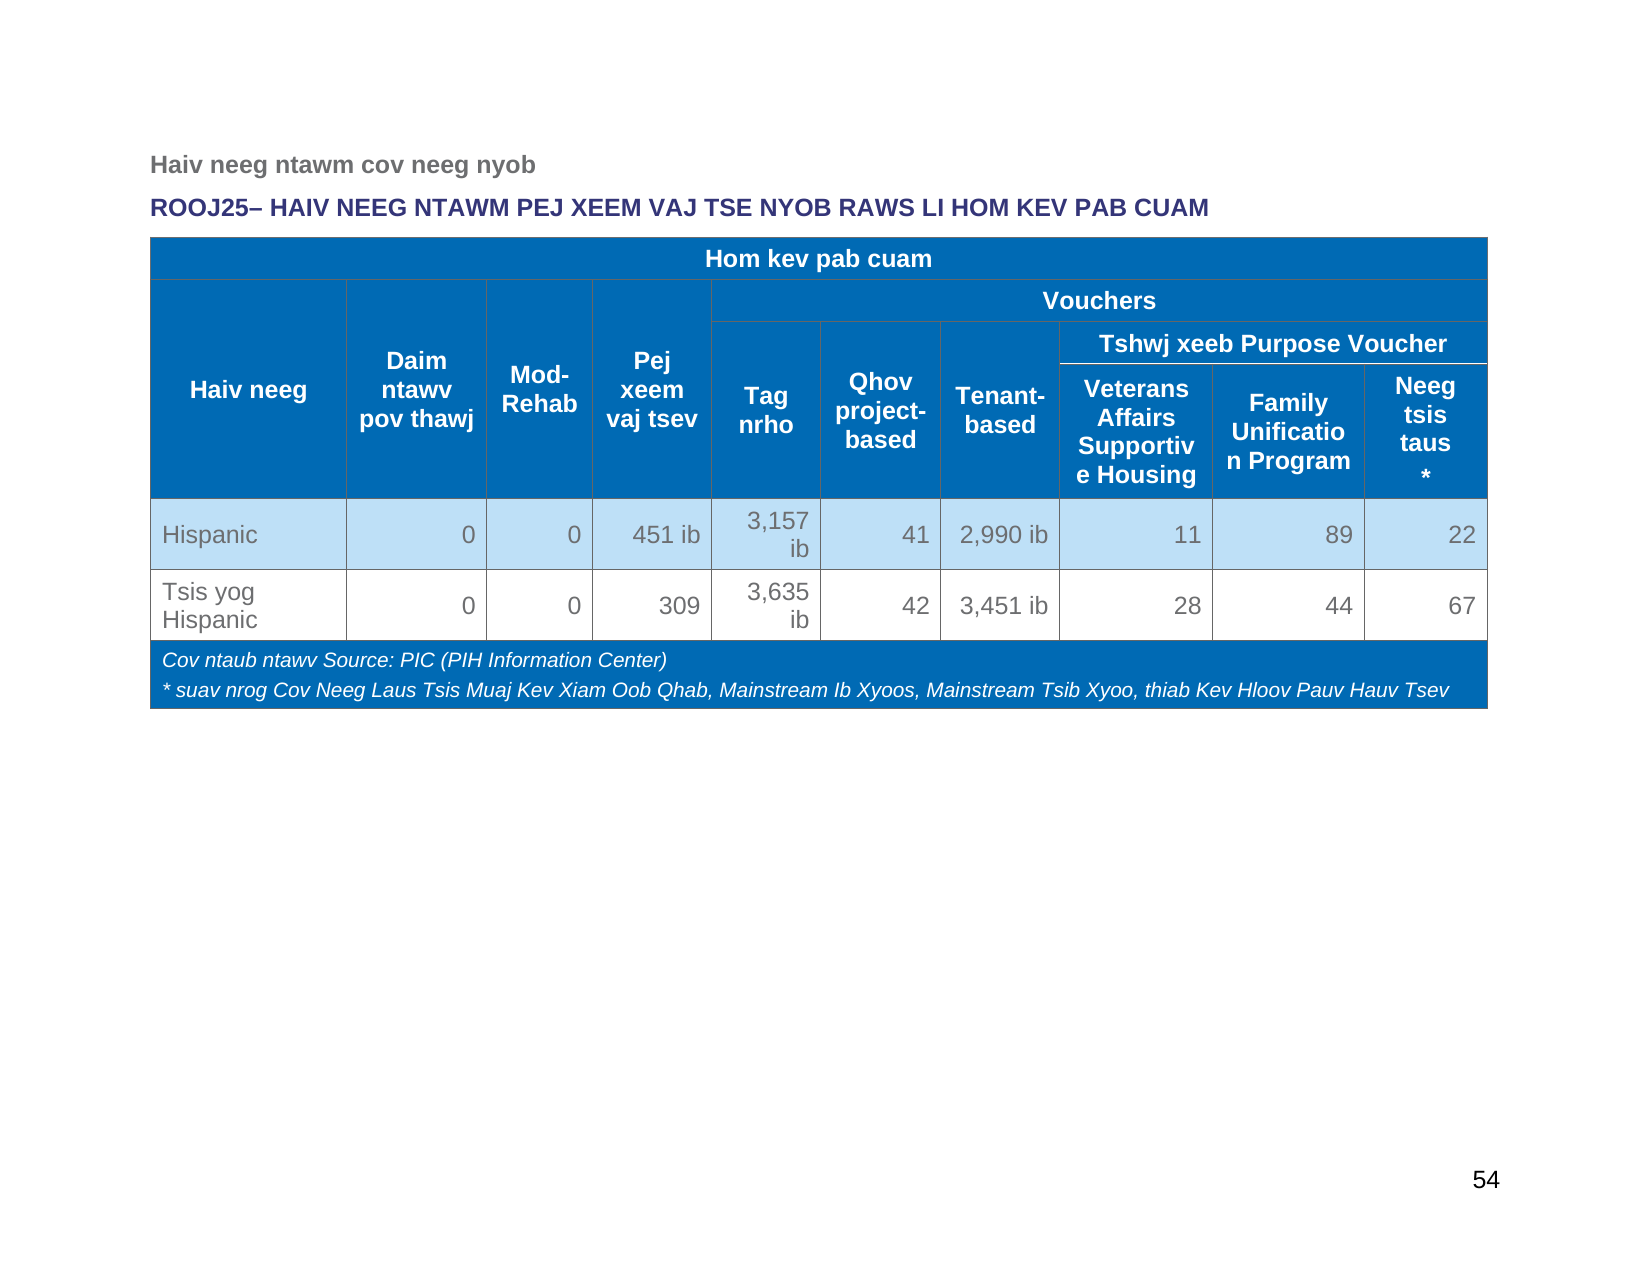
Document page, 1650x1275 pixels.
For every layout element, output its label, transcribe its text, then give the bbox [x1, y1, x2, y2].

table_cell 41 [821, 499, 940, 569]
table_cell 0 [487, 499, 592, 569]
title Rooj25– Haiv neeg ntawm pej xeem vaj tse nyob raws li hom kev pab cuam [150, 193, 1500, 222]
table_cell Family Unification Program [1213, 365, 1364, 498]
table_cell 0 [347, 570, 486, 640]
table_cell Haiv neeg [151, 280, 346, 498]
table_cell Qhov project-based [821, 322, 940, 498]
table_cell Mod-Rehab [487, 280, 592, 498]
table_cell Neeg tsis taus * [1365, 365, 1487, 498]
table_cell 89 [1213, 499, 1364, 569]
table_cell 3,635 ib [712, 570, 820, 640]
table_cell Tag nrho [712, 322, 820, 498]
table_cell 3,157 ib [712, 499, 820, 569]
table_cell 11 [1060, 499, 1212, 569]
table_cell 67 [1365, 570, 1487, 640]
table_cell 0 [347, 499, 486, 569]
table_header Hom kev pab cuam [151, 238, 1487, 279]
table_cell 22 [1365, 499, 1487, 569]
table_cell Tenant-based [941, 322, 1059, 498]
table_cell 451 ib [593, 499, 711, 569]
table_cell Pej xeem vaj tsev [593, 280, 711, 498]
table_cell Cov ntaub ntawv Source: PIC (PIH Information Center) * suav nrog Cov Neeg Laus Tsis Muaj Kev Xiam Oob Qhab, Mainstream Ib Xyoos, Mainstream Tsib Xyoo, thiab Kev Hloov Pauv Hauv Tsev [151, 641, 1487, 708]
table_cell 44 [1213, 570, 1364, 640]
table_cell Hispanic [151, 499, 346, 569]
table_cell 42 [821, 570, 940, 640]
text Haiv neeg ntawm cov neeg nyob [150, 150, 1500, 179]
table_cell 0 [487, 570, 592, 640]
table_cell Daim ntawv pov thawj [347, 280, 486, 498]
table_cell Vouchers [712, 280, 1487, 321]
table_cell 2,990 ib [941, 499, 1059, 569]
table_cell Tsis yog Hispanic [151, 570, 346, 640]
table_cell 309 [593, 570, 711, 640]
table_cell Tshwj xeeb Purpose Voucher [1060, 322, 1487, 363]
table_cell 28 [1060, 570, 1212, 640]
table_cell Veterans Affairs Supportive Housing [1060, 365, 1212, 498]
table_cell 3,451 ib [941, 570, 1059, 640]
